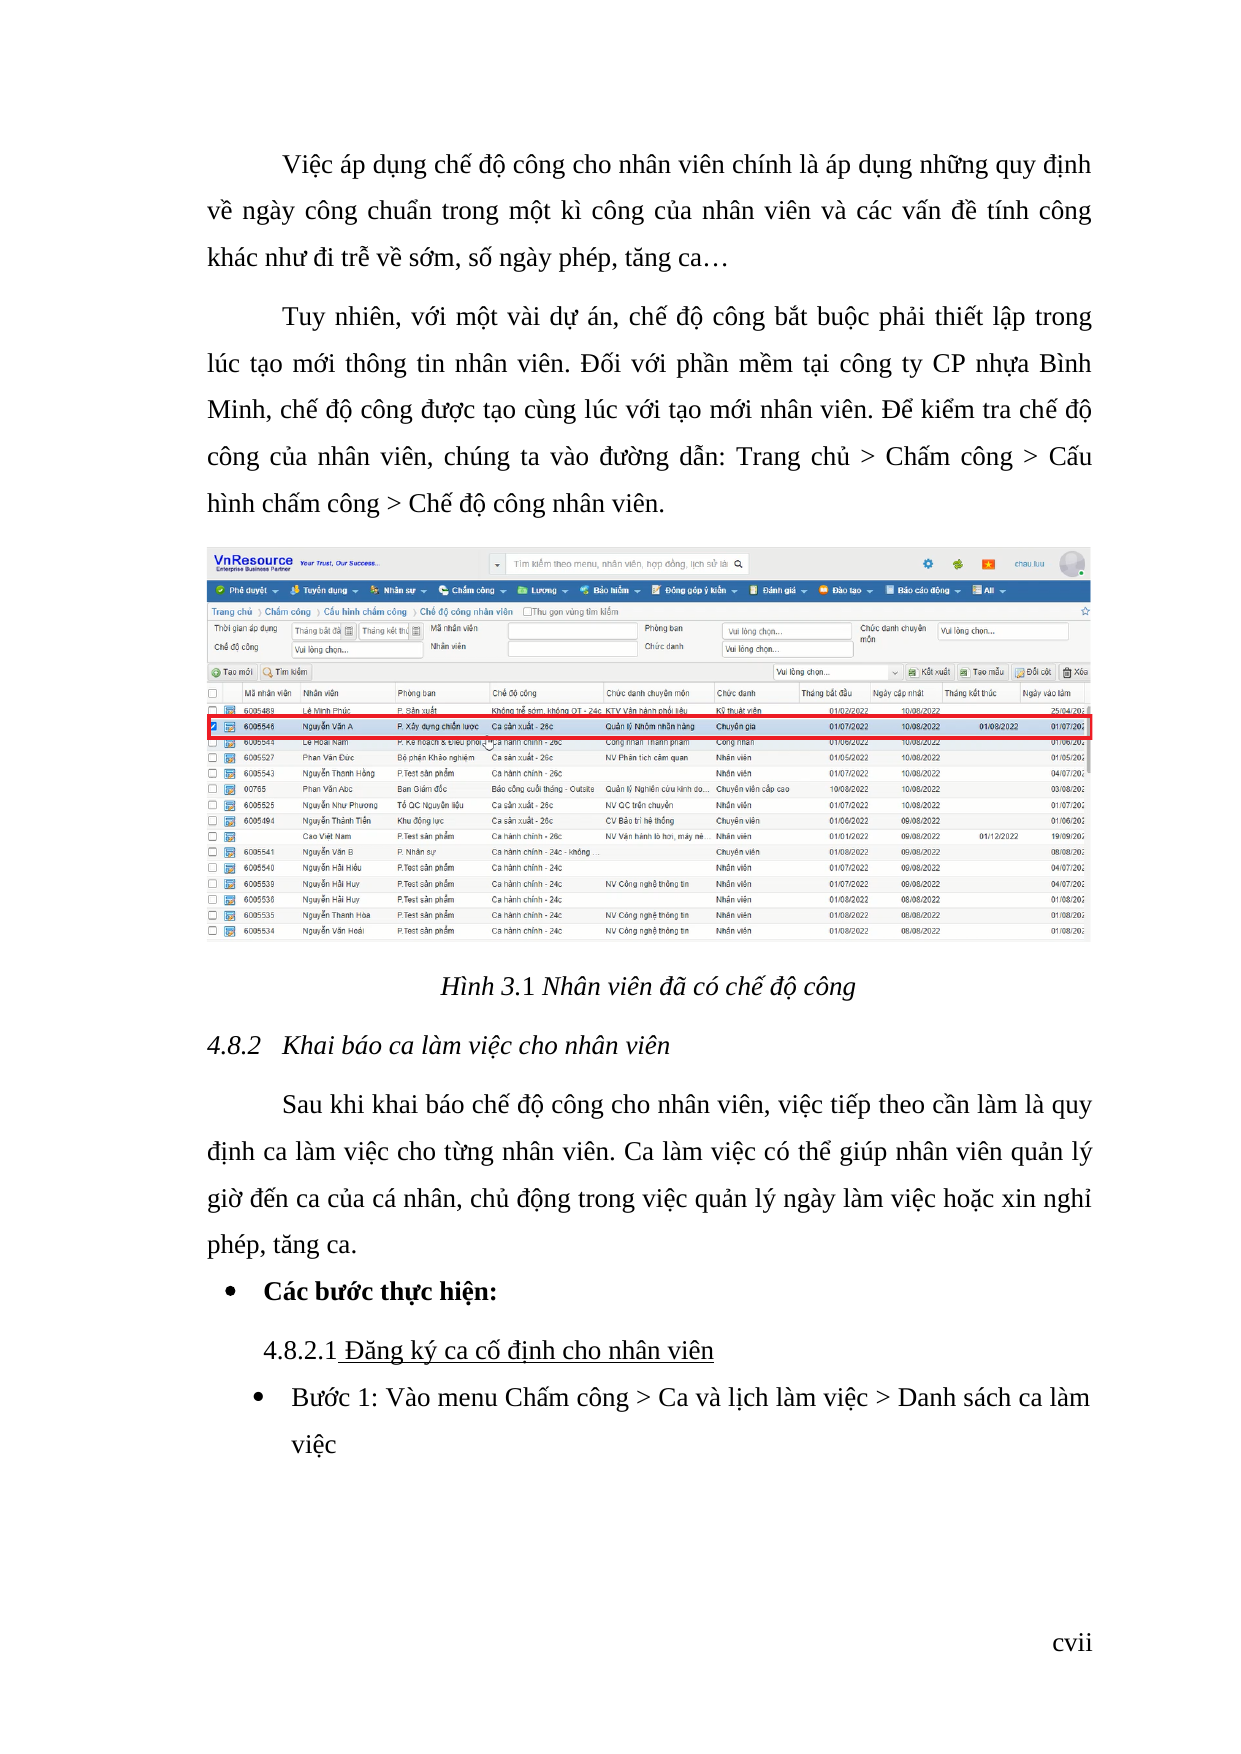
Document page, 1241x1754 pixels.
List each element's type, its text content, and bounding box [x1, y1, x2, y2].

list Đăng ký ca cố định cho nhân viên [263, 1334, 1092, 1366]
text Tuy nhiên, với một vài dự án, chế độ công bắt buộc phải thiết lập trong lúc tạo mới thông tin nhân viên. Đối với phần mềm tại công ty CP nhựa Bình Minh, chế độ công được tạo cùng lúc với tạo mới nhân viên. Để kiểm tra chế độ công của nhân viên, chúng ta vào đường dẫn: Trang chủ > Chấm công > Cấu hình chấm công > Chế độ công nhân viên. [207, 300, 1092, 518]
list Bước 1: Vào menu Chấm công > Ca và lịch làm việc > Danh sách ca làm việc [254, 1381, 1092, 1459]
picture [206, 546, 1093, 942]
text Sau khi khai báo chế độ công cho nhân viên, việc tiếp theo cần làm là quy định ca làm việc cho từng nhân viên. Ca làm việc có thể giúp nhân viên quản lý giờ đến ca của cá nhân, chủ động trong việc quản lý ngày làm việc hoặc xin nghỉ phép, tăng ca. [207, 1088, 1092, 1259]
subtitle Khai báo ca làm việc cho nhân viên [207, 1029, 1092, 1060]
text Việc áp dụng chế độ công cho nhân viên chính là áp dụng những quy định về ngày công chuẩn trong một kì công của nhân viên và các vấn đề tính công khác như đi trễ về sớm, số ngày phép, tăng ca… [207, 148, 1092, 272]
list Các bước thực hiện: [226, 1275, 1092, 1306]
